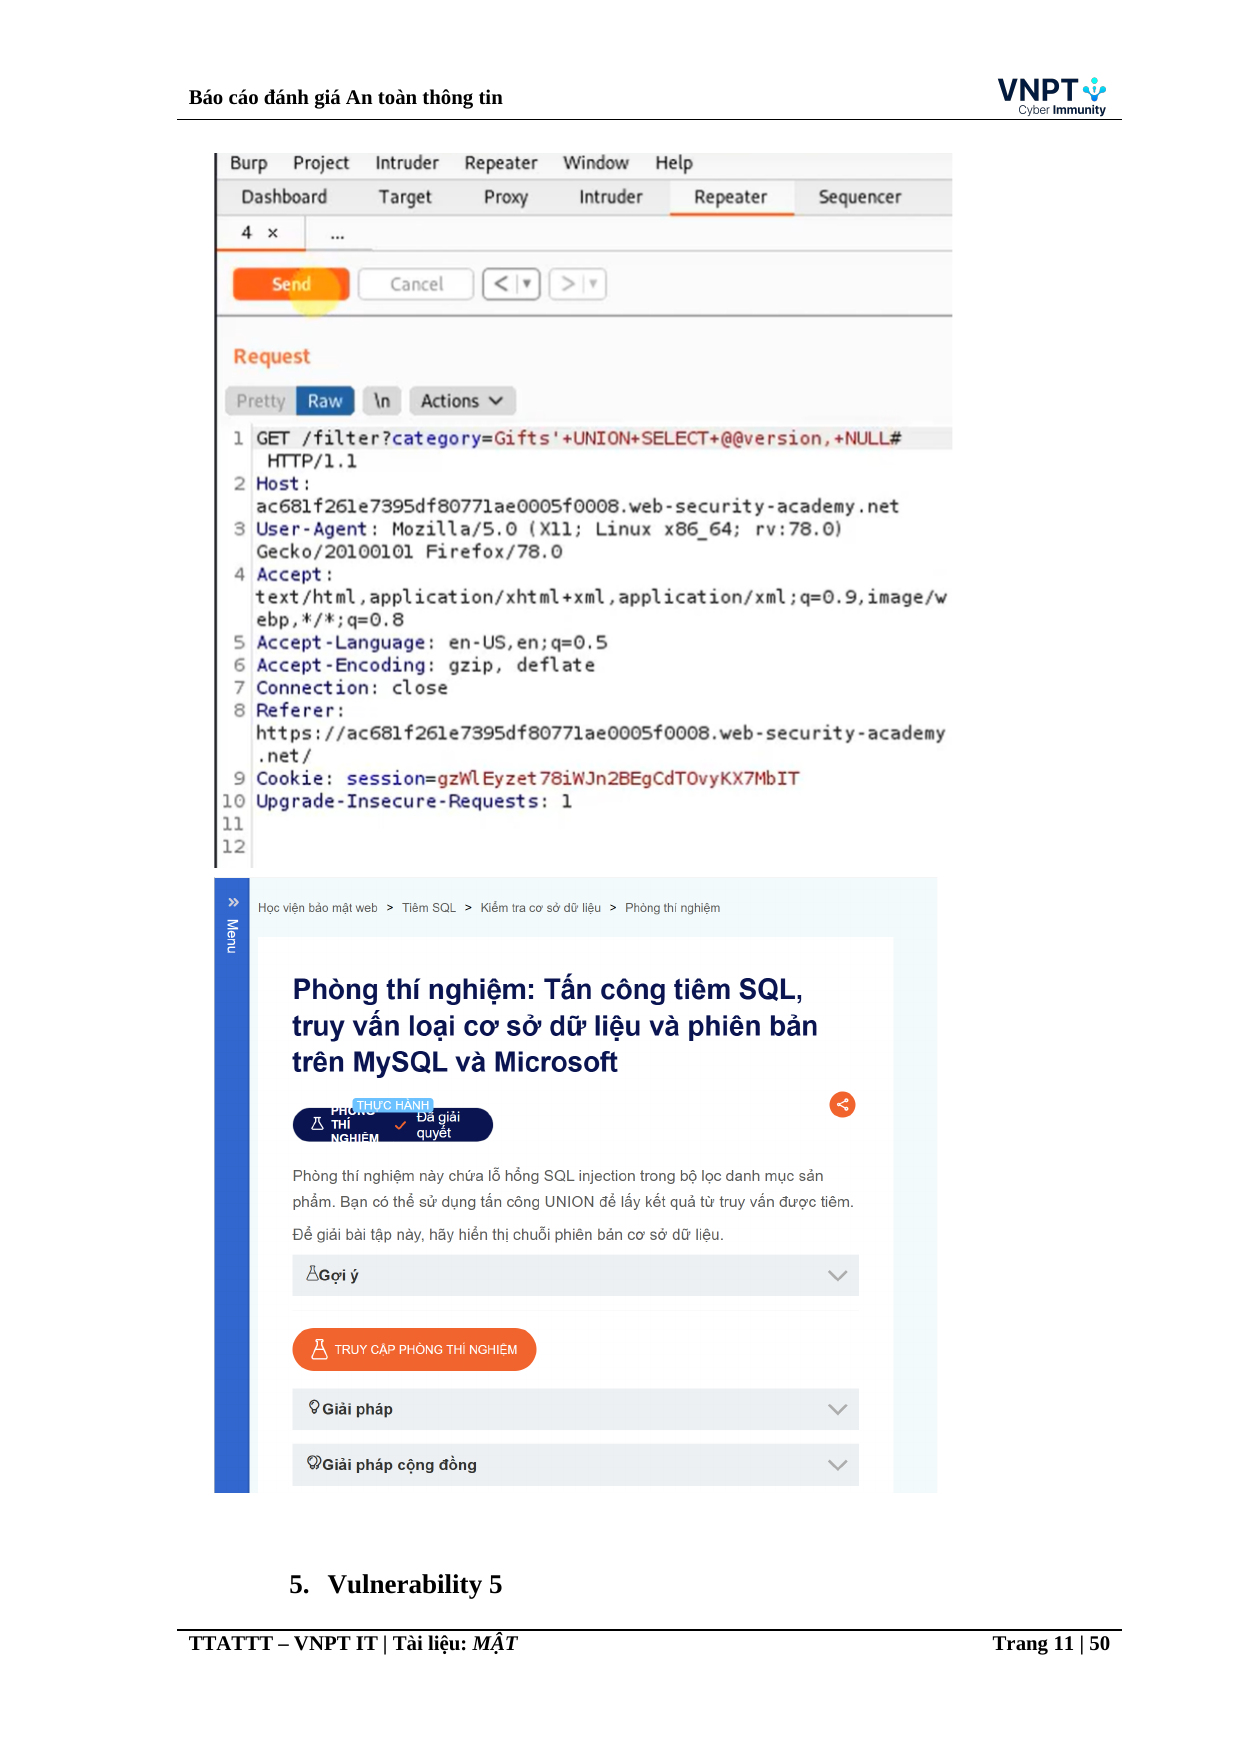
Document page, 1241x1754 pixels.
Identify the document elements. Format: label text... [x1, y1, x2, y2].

picture [214, 153, 953, 868]
picture [994, 75, 1110, 120]
subtitle Vulnerability 5 [252, 1568, 1122, 1599]
picture [214, 877, 938, 1493]
